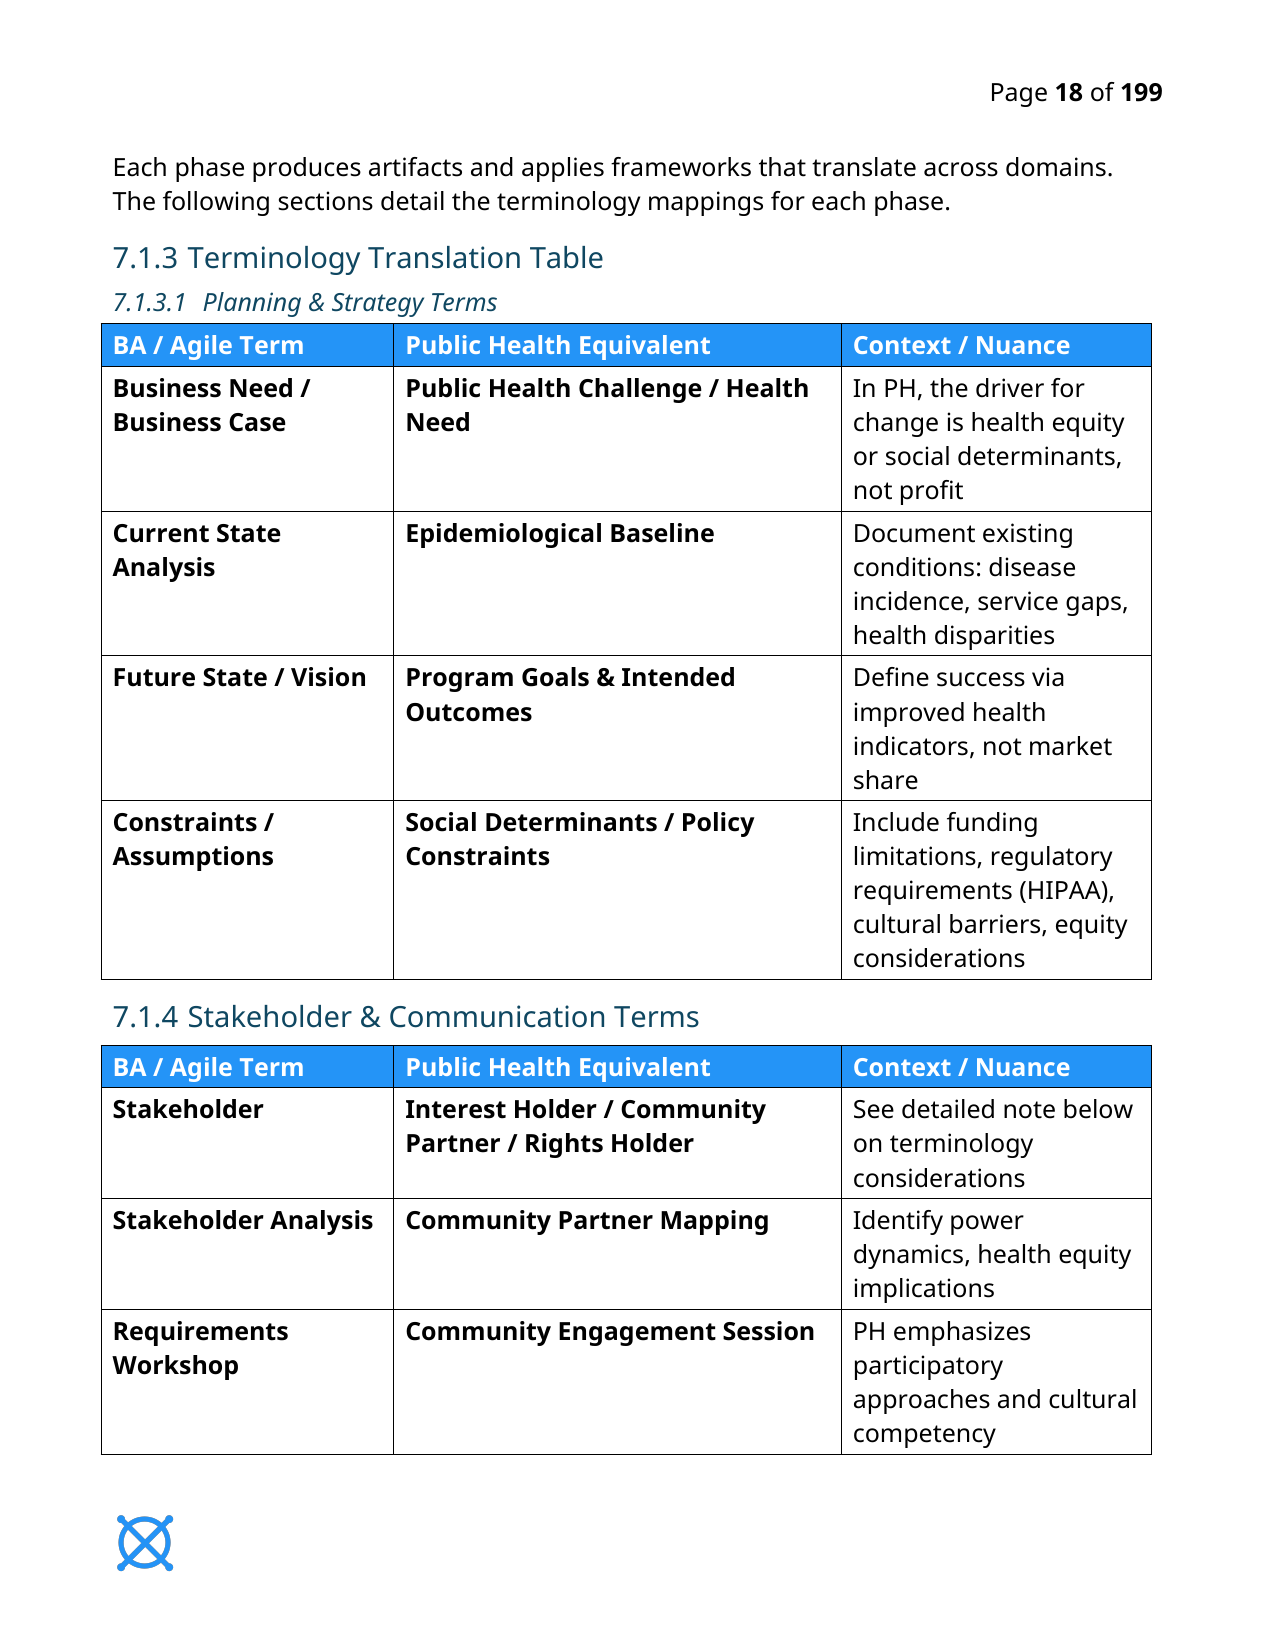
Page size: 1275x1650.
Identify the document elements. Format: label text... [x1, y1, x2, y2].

table_cell Interest Holder / Community Partner / Rights Holder [394, 1088, 841, 1198]
table_cell Community Engagement Session [394, 1310, 841, 1453]
table_header Public Health Equivalent [394, 324, 841, 366]
subtitle Stakeholder & Communication Terms [112, 997, 1162, 1036]
table_cell Document existing conditions: disease incidence, service gaps, health disparities [842, 512, 1151, 655]
table_cell Program Goals & Intended Outcomes [394, 656, 841, 800]
table_cell Stakeholder Analysis [102, 1199, 393, 1309]
table_cell Identify power dynamics, health equity implications [842, 1199, 1151, 1309]
table_cell Requirements Workshop [102, 1310, 393, 1453]
text Each phase produces artifacts and applies frameworks that translate across domains. The following sections detail the terminology mappings for each phase. [112, 150, 1162, 218]
table_cell Current State Analysis [102, 512, 393, 655]
table_header Public Health Equivalent [394, 1046, 841, 1087]
table_header Context / Nuance [842, 1046, 1151, 1087]
table_cell In PH, the driver for change is health equity or social determinants, not profit [842, 367, 1151, 511]
table_cell Public Health Challenge / Health Need [394, 367, 841, 511]
table_cell Include funding limitations, regulatory requirements (HIPAA), cultural barriers, equity considerations [842, 801, 1151, 979]
table_cell Community Partner Mapping [394, 1199, 841, 1309]
table_header BA / Agile Term [102, 1046, 393, 1087]
subtitle Planning & Strategy Terms [112, 285, 1162, 319]
table_header Context / Nuance [842, 324, 1151, 366]
table_cell Epidemiological Baseline [394, 512, 841, 655]
table_cell Future State / Vision [102, 656, 393, 800]
table_cell Stakeholder [102, 1088, 393, 1198]
table_cell Define success via improved health indicators, not market share [842, 656, 1151, 800]
table_cell See detailed note below on terminology considerations [842, 1088, 1151, 1198]
picture [112, 1511, 177, 1575]
subtitle Terminology Translation Table [112, 237, 1162, 277]
table_header BA / Agile Term [102, 324, 393, 366]
table_cell PH emphasizes participatory approaches and cultural competency [842, 1310, 1151, 1453]
table_cell Social Determinants / Policy Constraints [394, 801, 841, 979]
table_cell Constraints / Assumptions [102, 801, 393, 979]
table_cell Business Need / Business Case [102, 367, 393, 511]
